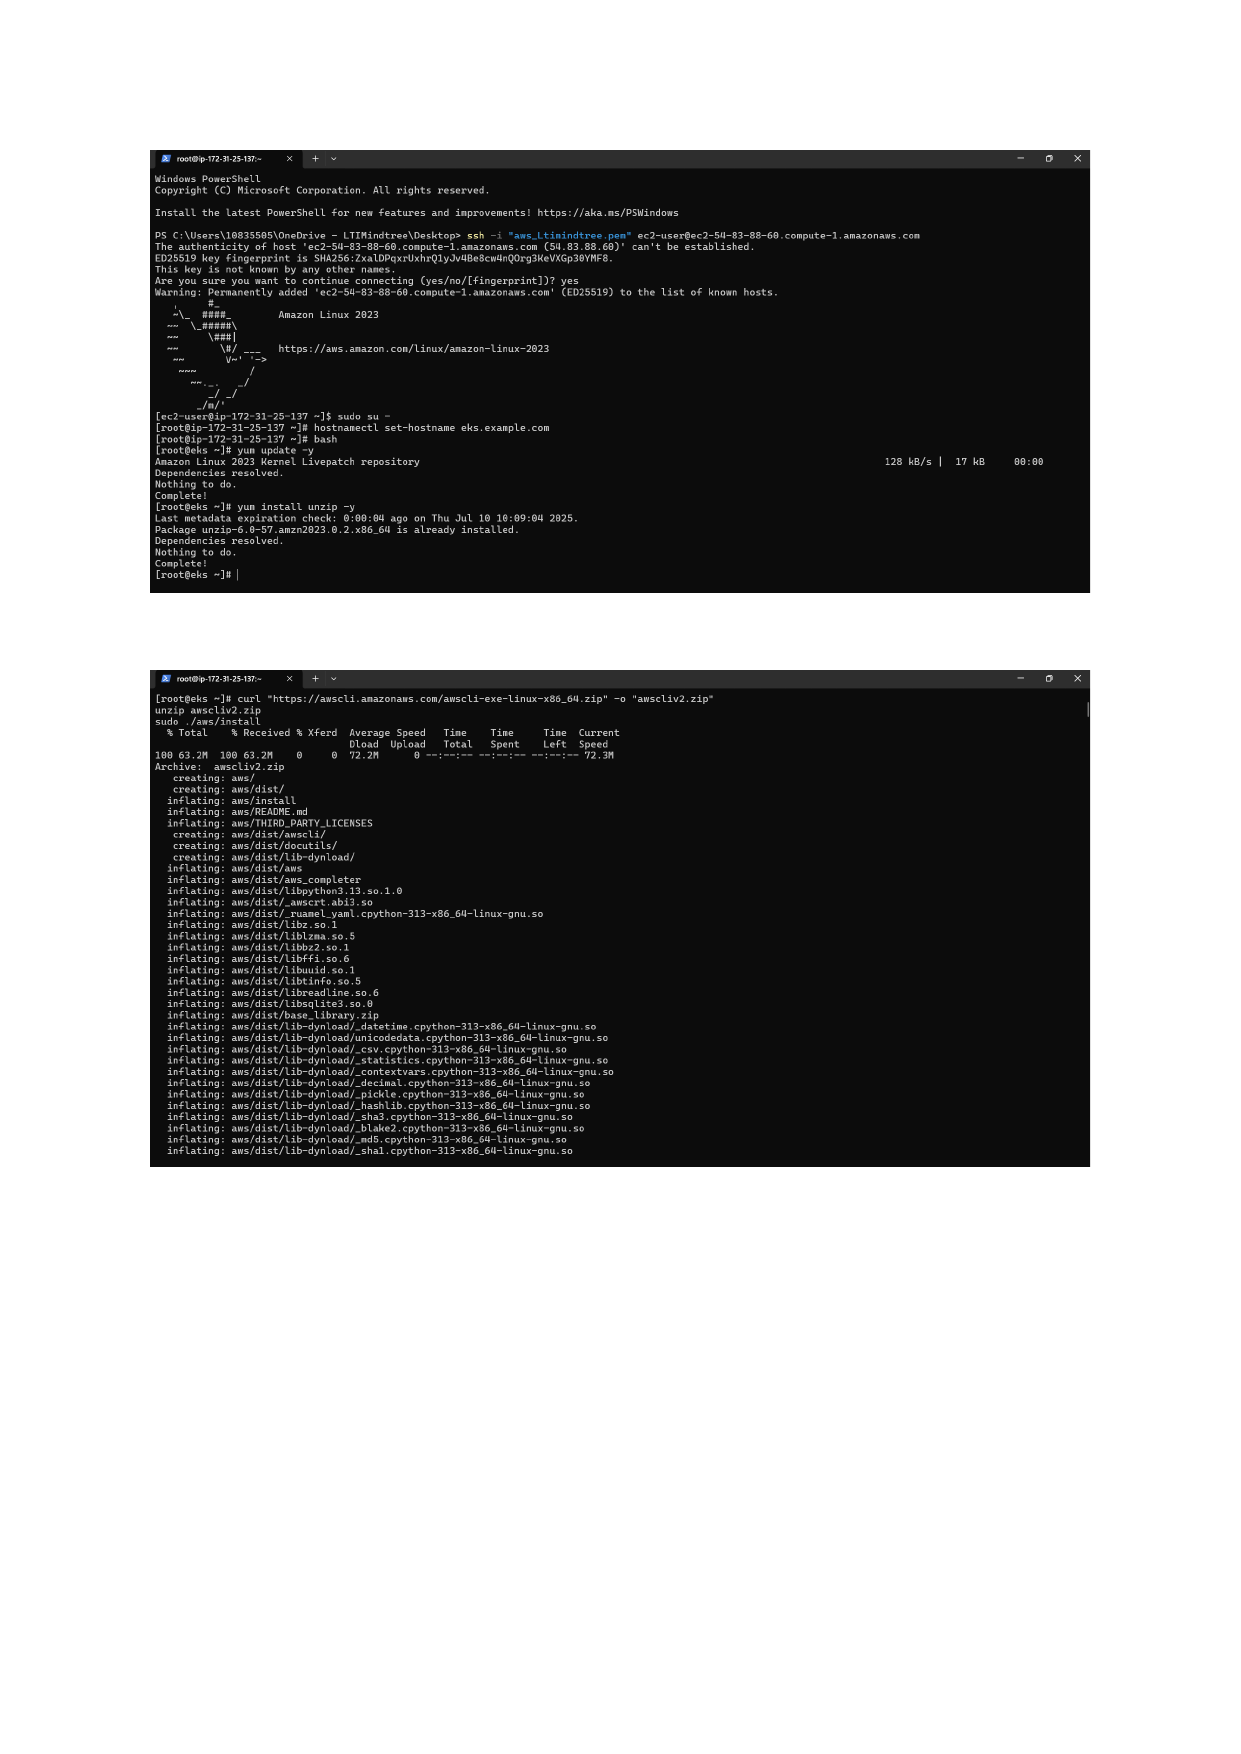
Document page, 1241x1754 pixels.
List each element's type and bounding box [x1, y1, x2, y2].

picture [150, 150, 1091, 593]
picture [150, 670, 1091, 1167]
